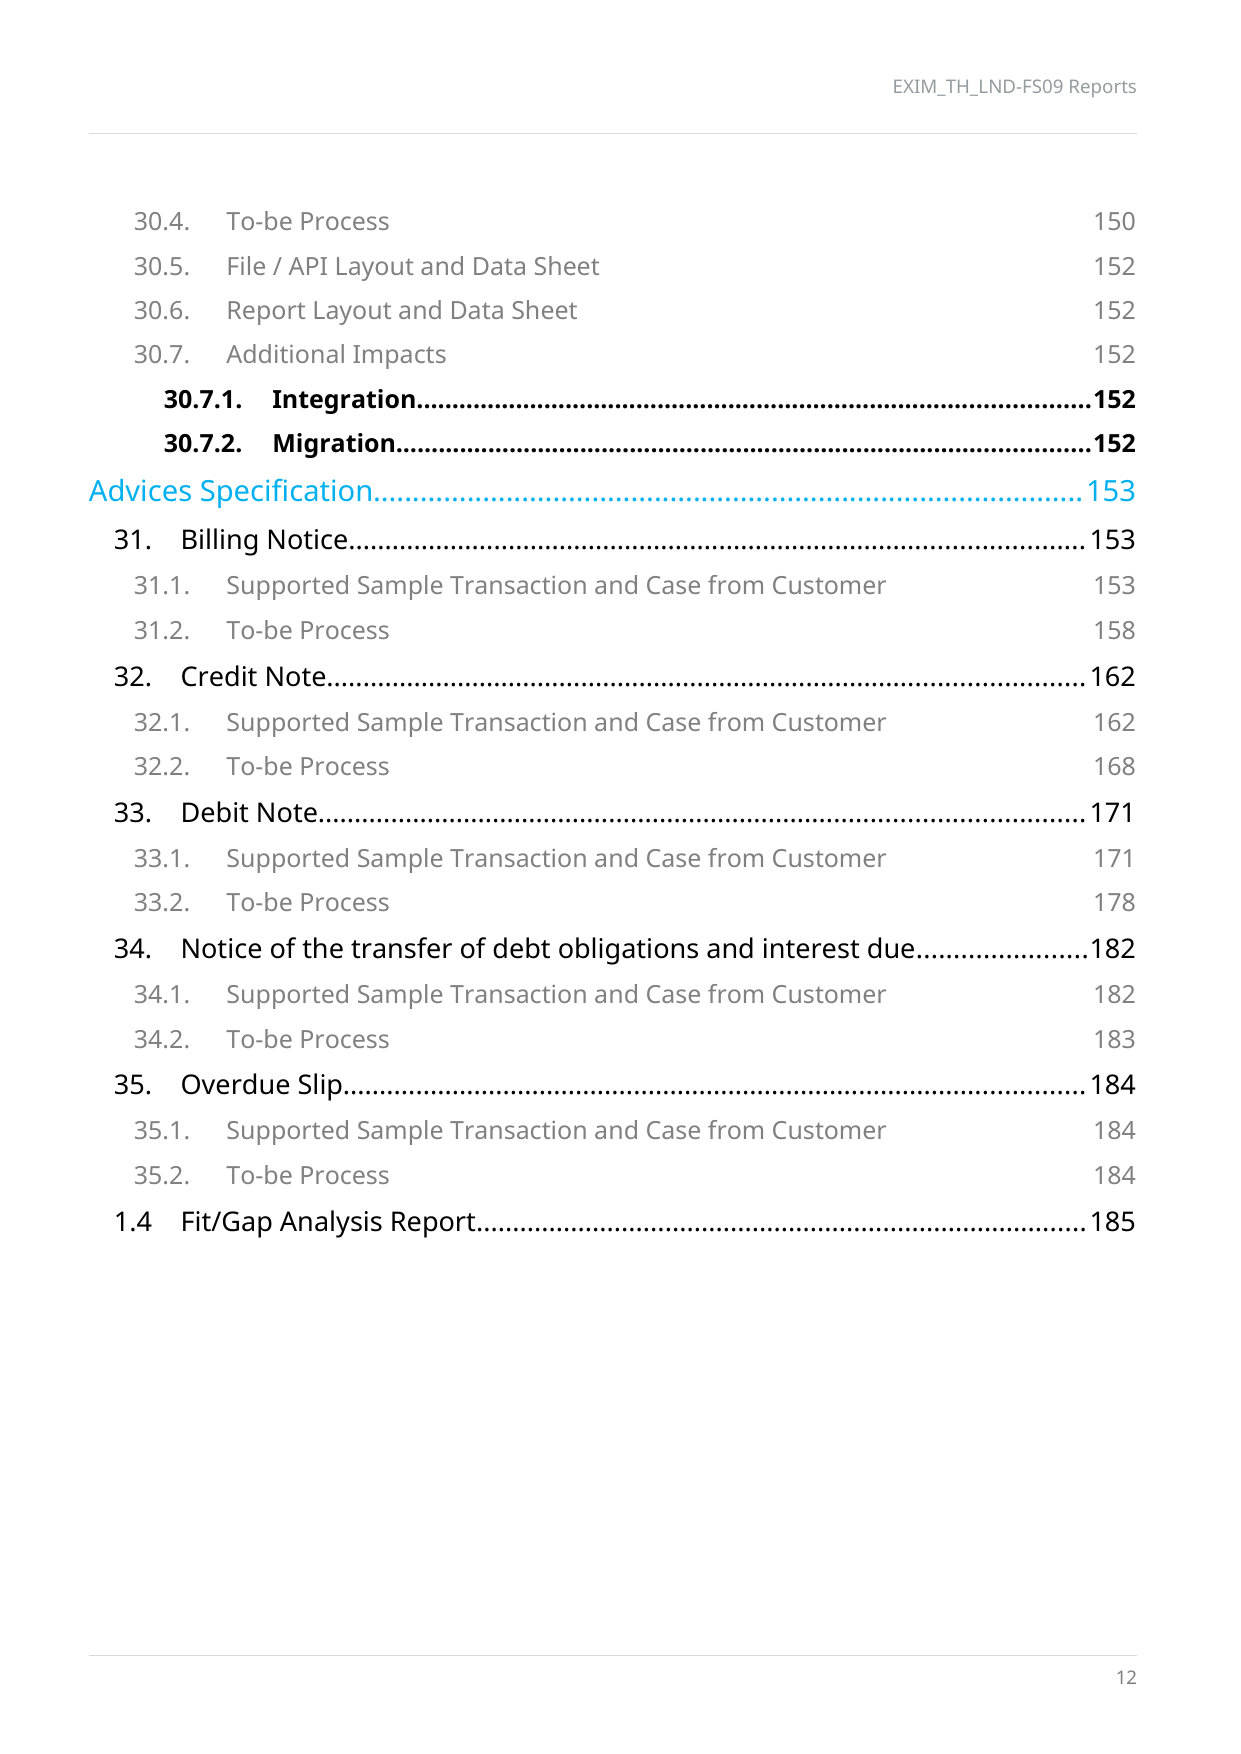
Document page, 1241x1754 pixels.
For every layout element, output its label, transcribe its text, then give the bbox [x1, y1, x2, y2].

text 30.7.2. Migration 152 [164, 426, 1137, 460]
text 1.4 Fit/Gap Analysis Report 185 [114, 1202, 1137, 1239]
text 35.2. To-be Process 184 [134, 1157, 1137, 1192]
text 31.1. Supported Sample Transaction and Case from Customer 153 [134, 568, 1137, 602]
text Advices Specification 153 [89, 471, 1137, 510]
text 34. Notice of the transfer of debt obligations and interest due 182 [114, 929, 1137, 966]
text 33. Debit Note 171 [114, 793, 1137, 830]
text 32.1. Supported Sample Transaction and Case from Customer 162 [134, 704, 1137, 738]
text 30.7. Additional Impacts 152 [134, 337, 1137, 371]
text 30.6. Report Layout and Data Sheet 152 [134, 293, 1137, 327]
text 33.1. Supported Sample Transaction and Case from Customer 171 [134, 841, 1137, 874]
text 32.2. To-be Process 168 [134, 749, 1137, 783]
text 34.1. Supported Sample Transaction and Case from Customer 182 [134, 977, 1137, 1011]
text 34.2. To-be Process 183 [134, 1021, 1137, 1055]
text 31. Billing Notice 153 [114, 521, 1137, 558]
text 30.5. File / API Layout and Data Sheet 152 [134, 248, 1137, 282]
text 31.2. To-be Process 158 [134, 612, 1137, 647]
text 32. Credit Note 162 [114, 657, 1137, 694]
text 35. Overdue Slip 184 [114, 1066, 1137, 1103]
text 33.2. To-be Process 178 [134, 885, 1137, 919]
text 35.1. Supported Sample Transaction and Case from Customer 184 [134, 1113, 1137, 1147]
text 30.4. To-be Process 150 [134, 204, 1137, 238]
text 30.7.1. Integration 152 [164, 382, 1137, 416]
